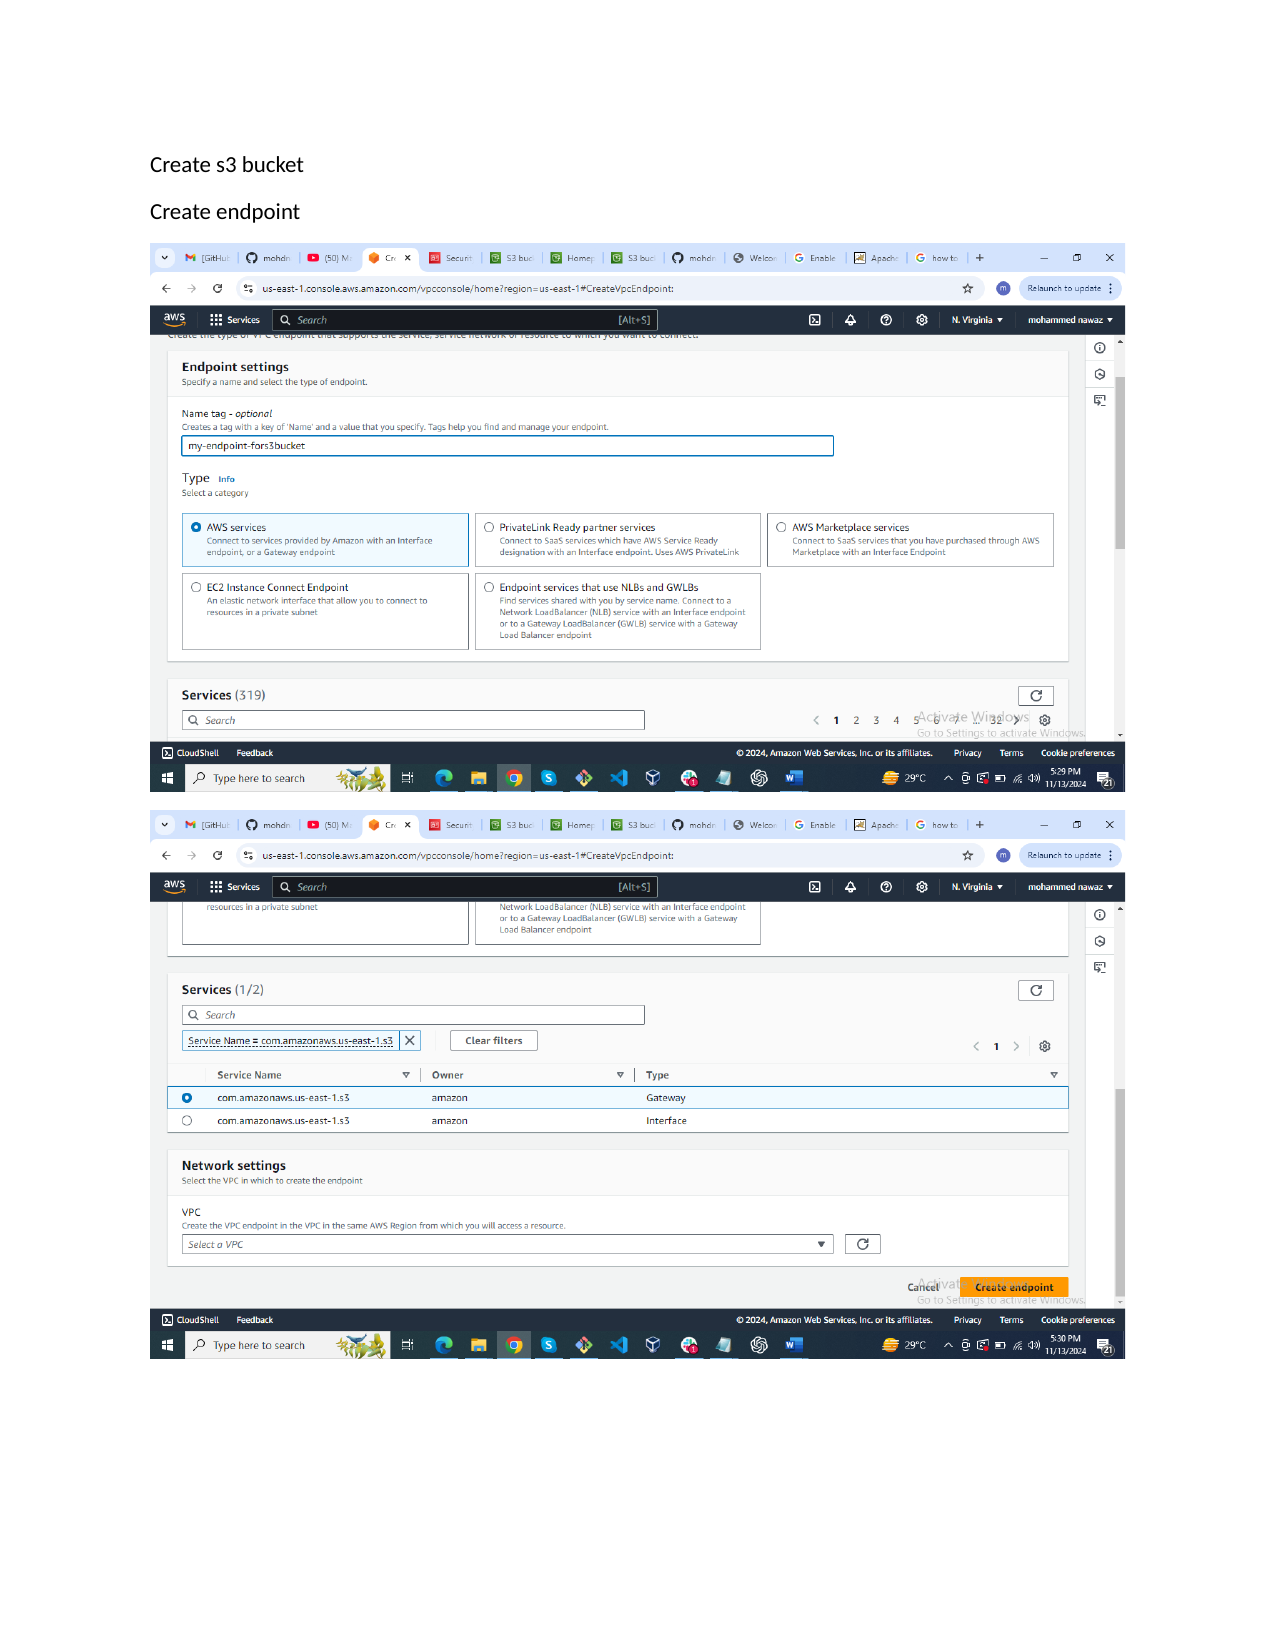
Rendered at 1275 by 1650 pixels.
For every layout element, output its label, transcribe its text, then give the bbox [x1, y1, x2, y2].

picture [150, 810, 1125, 1359]
text Create s3 bucket [150, 150, 1125, 178]
picture [150, 243, 1125, 792]
text Create endpoint [150, 197, 1125, 225]
